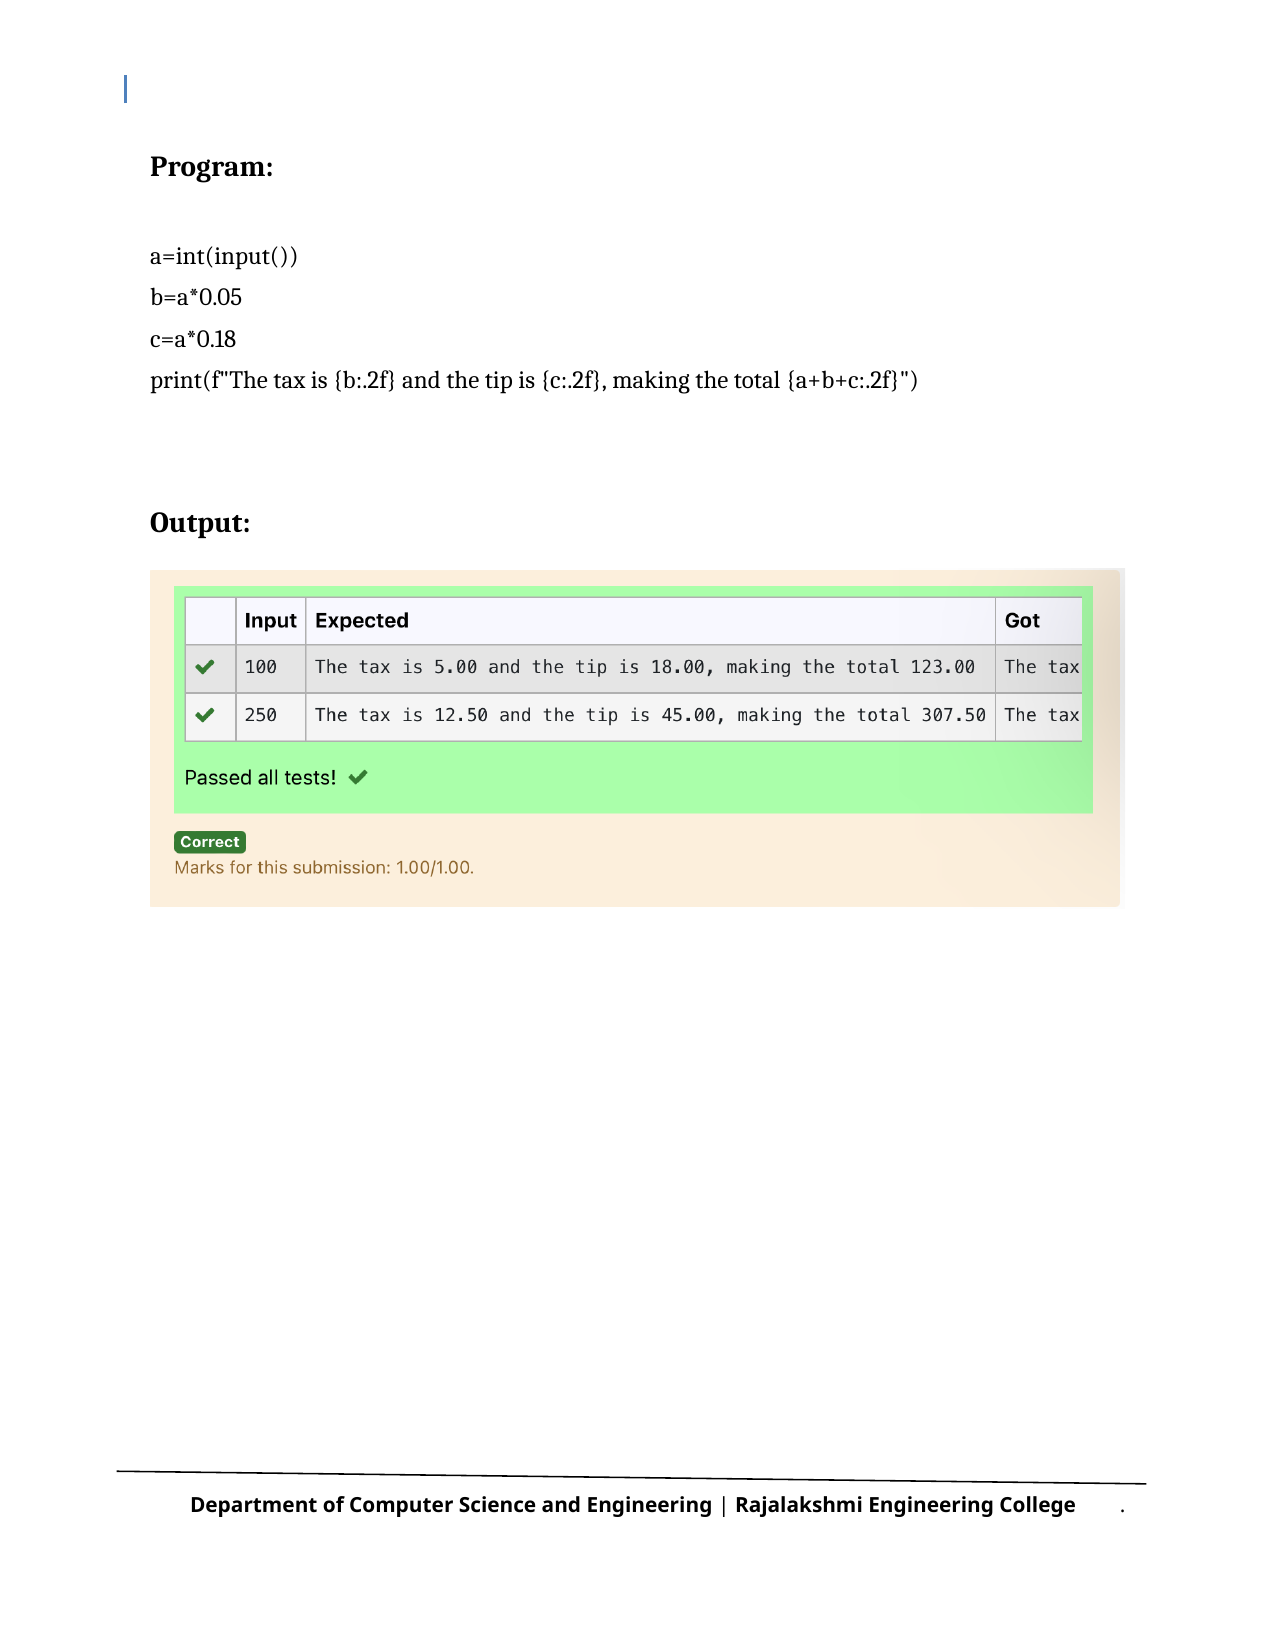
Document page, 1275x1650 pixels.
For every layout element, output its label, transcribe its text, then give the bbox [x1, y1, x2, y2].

text Program: [150, 150, 1125, 183]
picture [150, 568, 1125, 909]
text print(f"The tax is {b:.2f} and the tip is {c:.2f}, making the total {a+b+c:.2f}") [150, 366, 1125, 394]
text b=a*0.05 [150, 283, 1125, 312]
text Output: [150, 506, 1125, 540]
text a=int(input()) [150, 242, 1125, 271]
text c=a*0.18 [150, 324, 1125, 353]
